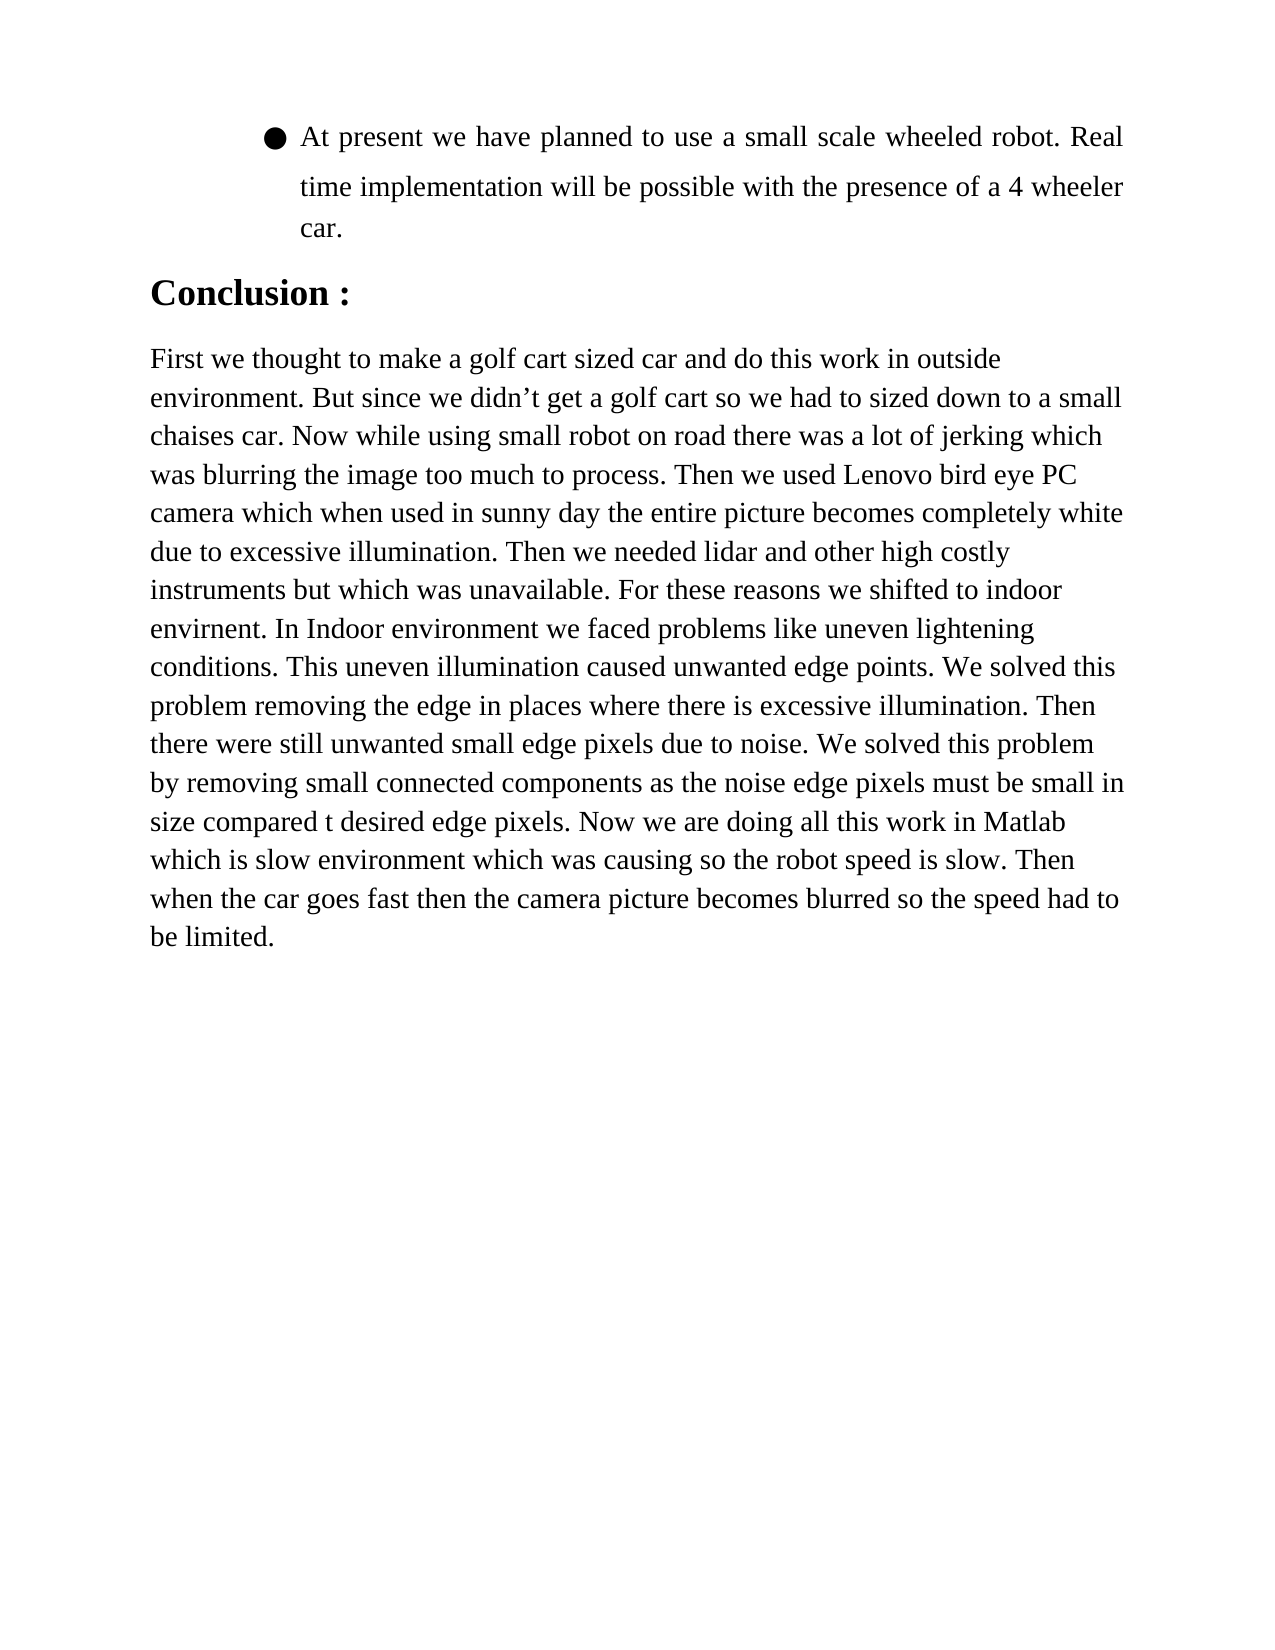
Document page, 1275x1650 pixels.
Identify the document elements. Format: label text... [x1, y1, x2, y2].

text Conclusion : [150, 271, 1125, 314]
text First we thought to make a golf cart sized car and do this work in outside environment. But since we didn’t get a golf cart so we had to sized down to a small chaises car. Now while using small robot on road there was a lot of jerking which was blurring the image too much to process. Then we used Lenovo bird eye PC camera which when used in sunny day the entire picture becomes completely white due to excessive illumination. Then we needed lidar and other high costly instruments but which was unavailable. For these reasons we shifted to indoor envirnent. In Indoor environment we faced problems like uneven lightening conditions. This uneven illumination caused unwanted edge points. We solved this problem removing the edge in places where there is excessive illumination. Then there were still unwanted small edge pixels due to noise. We solved this problem by removing small connected components as the noise edge pixels must be small in size compared t desired edge pixels. Now we are doing all this work in Matlab which is slow environment which was causing so the robot speed is slow. Then when the car goes fast then the camera picture becomes blurred so the speed had to be limited. [150, 341, 1125, 953]
list At present we have planned to use a small scale wheeled robot. Real time implementation will be possible with the presence of a 4 wheeler car. [262, 103, 1125, 243]
